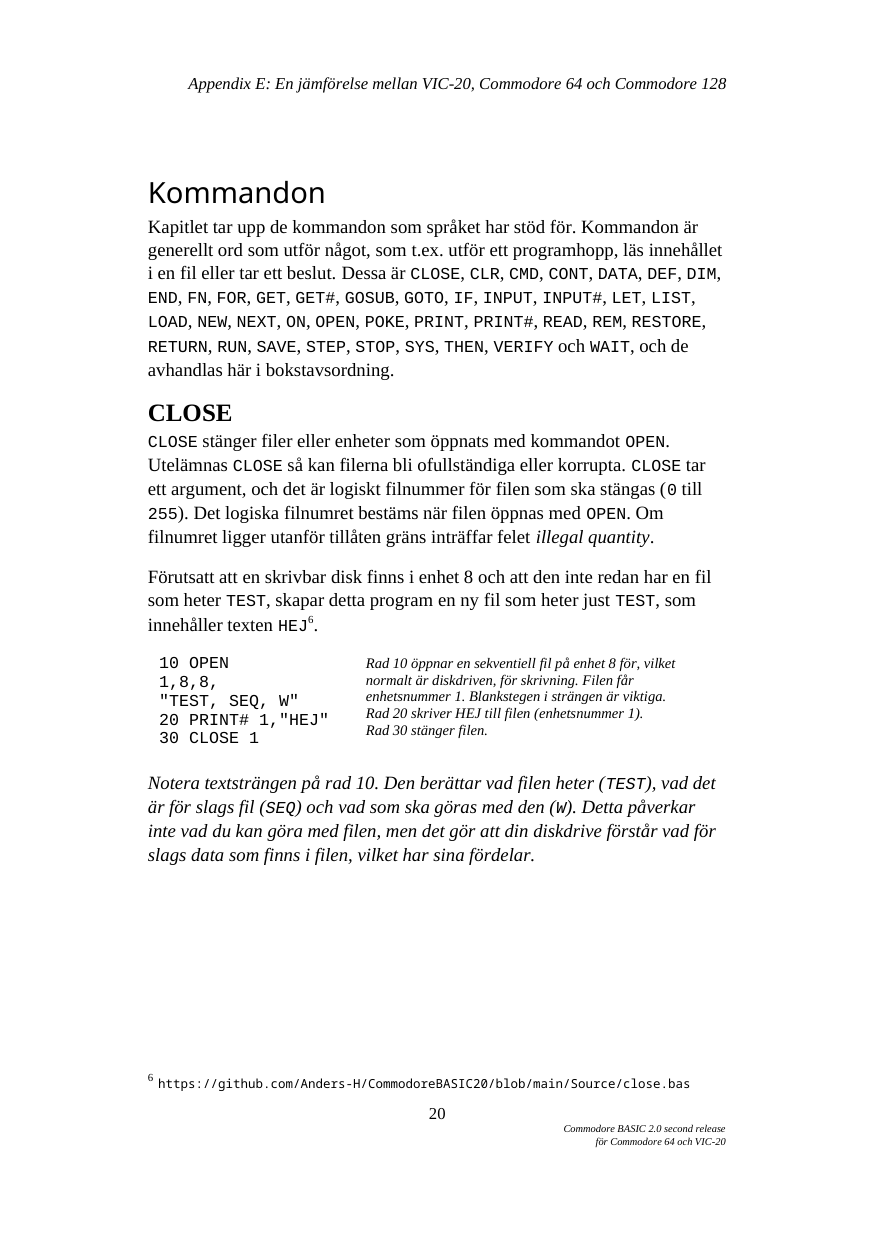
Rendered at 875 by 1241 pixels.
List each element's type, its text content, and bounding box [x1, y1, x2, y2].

text CLOSE stänger filer eller enheter som öppnats med kommandot OPEN. Utelämnas CLOSE så kan filerna bli ofullständiga eller korrupta. CLOSE tar ett argument, och det är logiskt filnummer för filen som ska stängas (0 till 255). Det logiska filnumret bestäms när filen öppnas med OPEN. Om filnumret ligger utanför tillåten gräns inträffar felet illegal quantity. [148, 429, 726, 548]
text Kapitlet tar upp de kommandon som språket har stöd för. Kommandon är generellt ord som utför något, som t.ex. utför ett programhopp, läs innehållet i en fil eller tar ett beslut. Dessa är CLOSE, CLR, CMD, CONT, DATA, DEF, DIM, END, FN, FOR, GET, GET#, GOSUB, GOTO, IF, INPUT, INPUT#, LET, LIST, LOAD, NEW, NEXT, ON, OPEN, POKE, PRINT, PRINT#, READ, REM, RESTORE, RETURN, RUN, SAVE, STEP, STOP, SYS, THEN, VERIFY och WAIT, och de avhandlas här i bokstavsordning. [148, 216, 726, 380]
subtitle CLOSE [148, 398, 726, 427]
table_header 10 OPEN 1,8,8, "TEST, SEQ, W" 20 PRINT# 1,"HEJ" 30 CLOSE 1 [148, 655, 354, 749]
subtitle Kommandon [148, 173, 726, 212]
text Notera textsträngen på rad 10. Den berättar vad filen heter (TEST), vad det är för slags fil (SEQ) och vad som ska göras med den (W). Detta påverkar inte vad du kan göra med filen, men det gör att din diskdrive förstår vad för slags data som finns i filen, vilket har sina fördelar. [148, 749, 726, 865]
text Förutsatt att en skrivbar disk finns i enhet 8 och att den inte redan har en fil som heter TEST, skapar detta program en ny fil som heter just TEST, som innehåller texten HEJ. [148, 566, 726, 636]
table_header Rad 10 öppnar en sekventiell fil på enhet 8 för, vilket normalt är diskdriven, för skrivning. Filen får enhetsnummer 1. Blankstegen i strängen är viktiga. Rad 20 skriver HEJ till filen (enhetsnummer 1). Rad 30 stänger filen. [354, 655, 726, 749]
